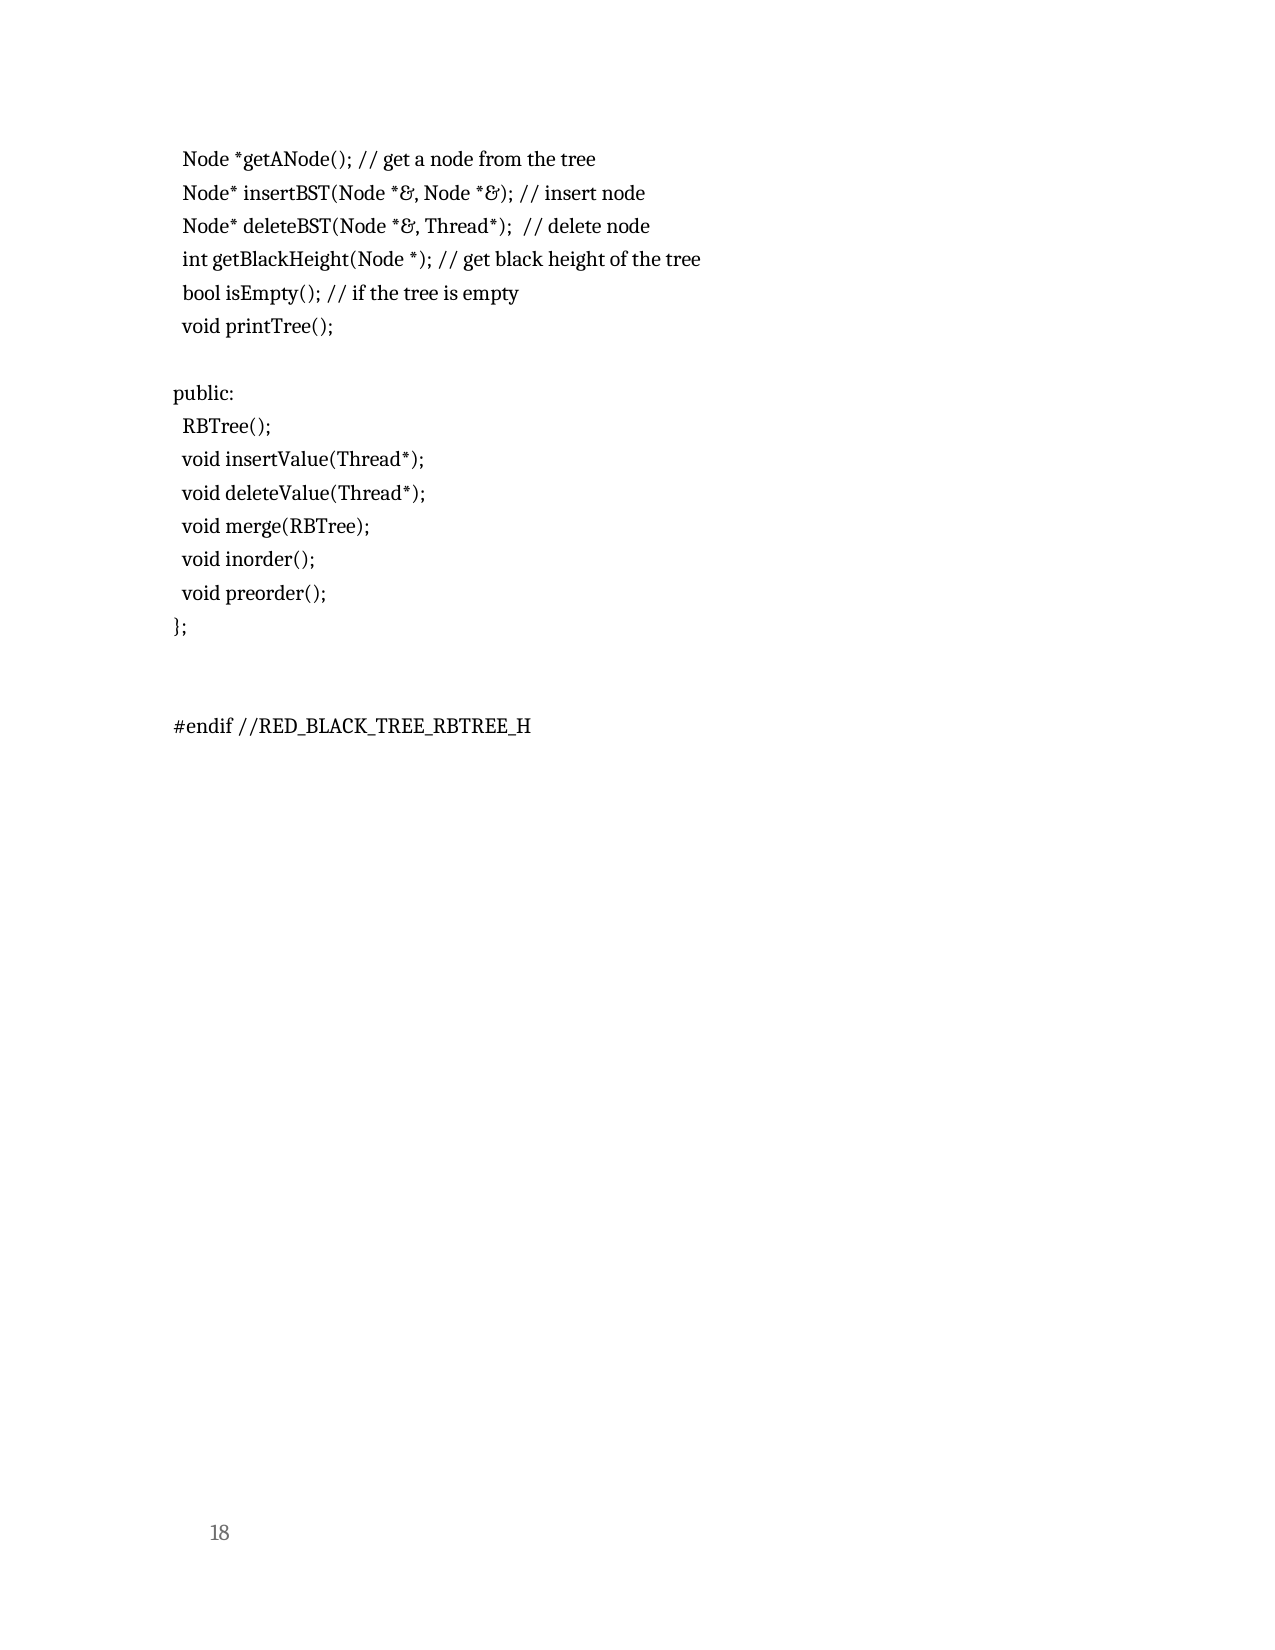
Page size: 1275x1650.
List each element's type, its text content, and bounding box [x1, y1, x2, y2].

text void deleteValue(Thread*); [173, 483, 1103, 504]
text Node* deleteBST(Node *&, Thread*); // delete node [173, 217, 1103, 237]
text }; [173, 617, 1103, 637]
text bool isEmpty(); // if the tree is empty [173, 283, 1103, 304]
text void printTree(); [173, 317, 1103, 337]
text public: [173, 383, 1103, 404]
text #endif //RED_BLACK_TREE_RBTREE_H [173, 717, 1103, 737]
text void preorder(); [173, 583, 1103, 604]
text void merge(RBTree); [173, 517, 1103, 537]
text Node *getANode(); // get a node from the tree [173, 150, 1103, 171]
text Node* insertBST(Node *&, Node *&); // insert node [173, 183, 1103, 204]
text RBTree(); [173, 417, 1103, 437]
text void insertValue(Thread*); [173, 450, 1103, 471]
text void inorder(); [173, 550, 1103, 571]
text int getBlackHeight(Node *); // get black height of the tree [173, 250, 1103, 271]
